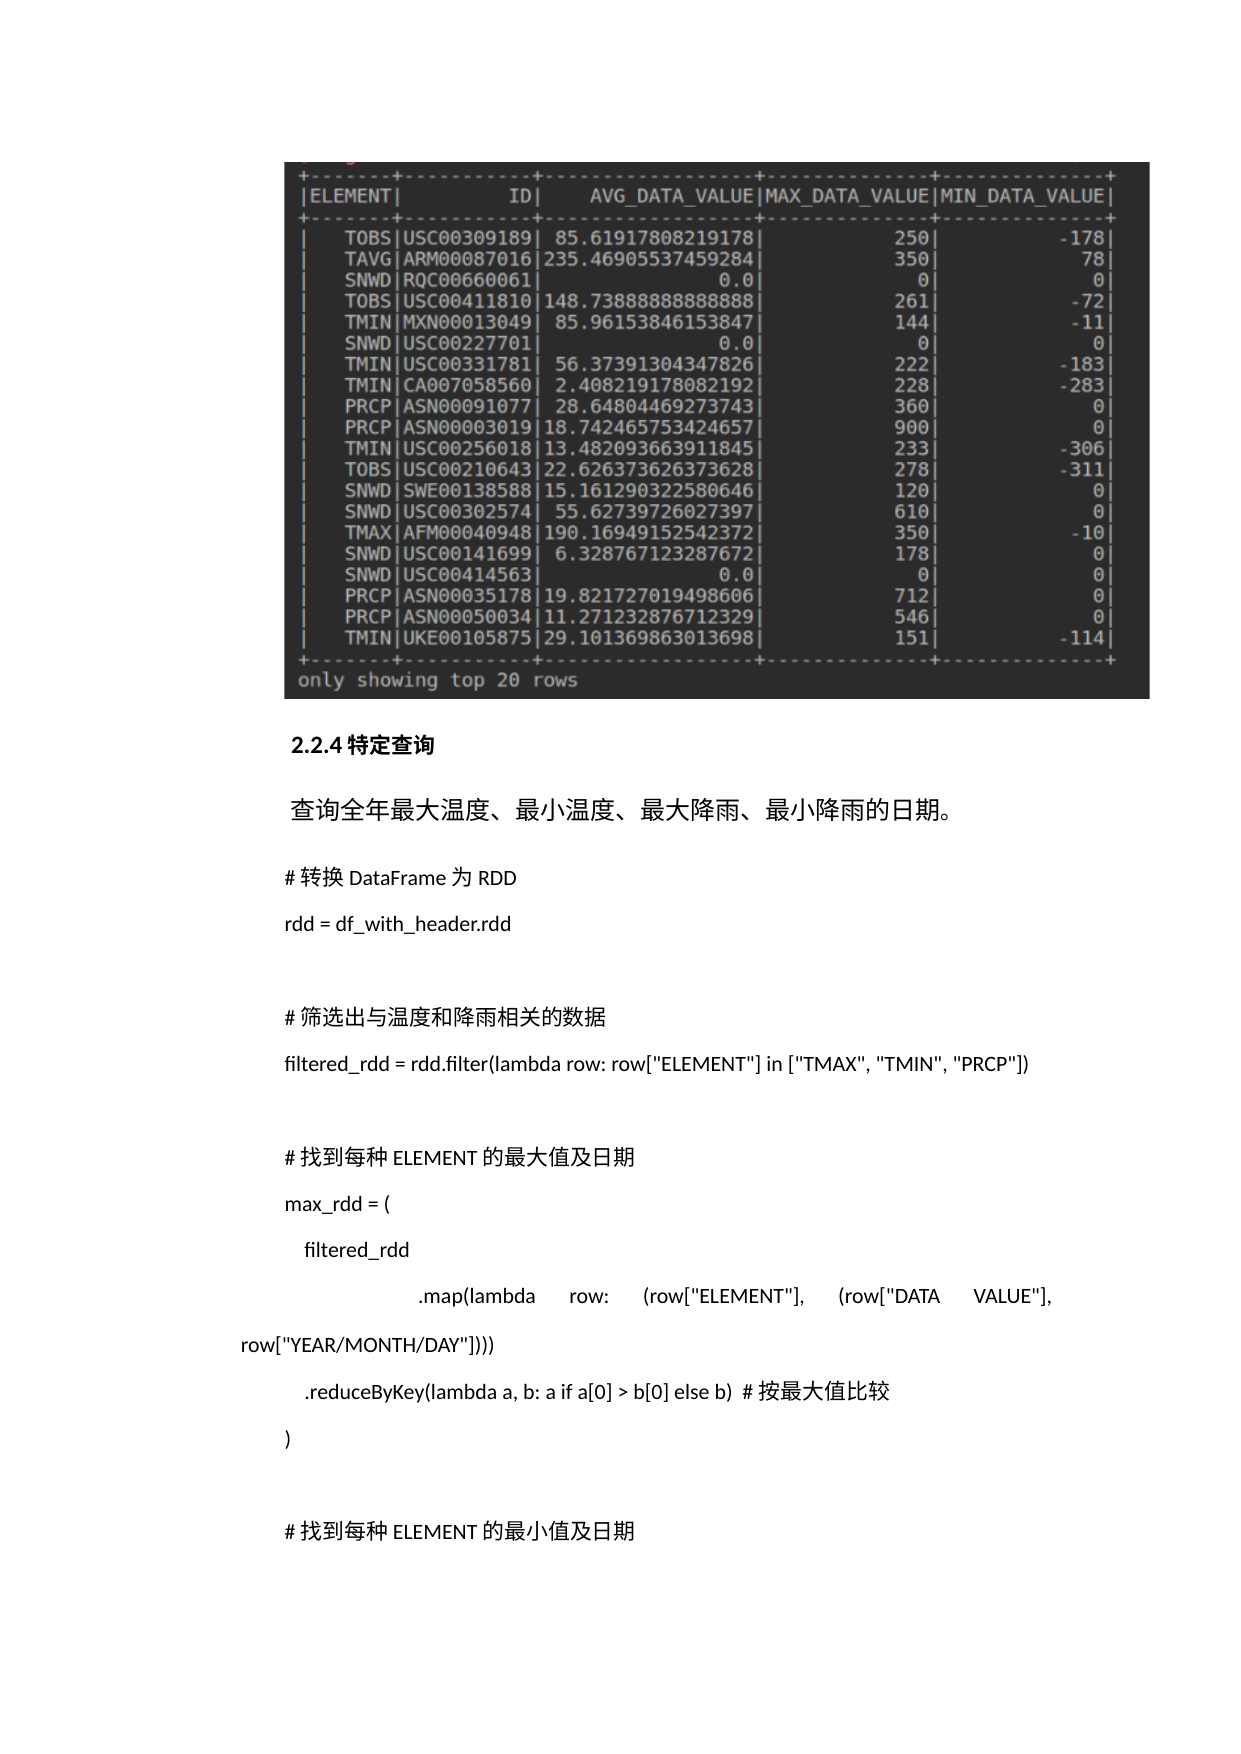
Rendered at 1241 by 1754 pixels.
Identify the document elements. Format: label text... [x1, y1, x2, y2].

list max_rdd = ( [241, 1188, 1053, 1220]
list .reduceByKey(lambda a, b: a if a[0] > b[0] else b) # 按最大值比较 [241, 1374, 1053, 1406]
list # 筛选出与温度和降雨相关的数据 [241, 999, 1053, 1032]
list # 找到每种 ELEMENT 的最大值及日期 [241, 1139, 1053, 1172]
list 查询全年最大温度、最小温度、最大降雨、最小降雨的日期。 [241, 776, 1053, 841]
list # 找到每种 ELEMENT 的最小值及日期 [241, 1514, 1053, 1546]
list 2.2.4 特定查询 [241, 728, 1053, 760]
list filtered_rdd [241, 1233, 1053, 1266]
list ) [241, 1422, 1053, 1455]
list rdd = df_with_header.rdd [241, 908, 1053, 940]
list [241, 1279, 1053, 1361]
list filtered_rdd = rdd.filter(lambda row: row["ELEMENT"] in ["TMAX", "TMIN", "PRCP"]) [241, 1048, 1053, 1080]
list # 转换 DataFrame 为 RDD [241, 859, 1053, 892]
picture [284, 162, 1150, 699]
